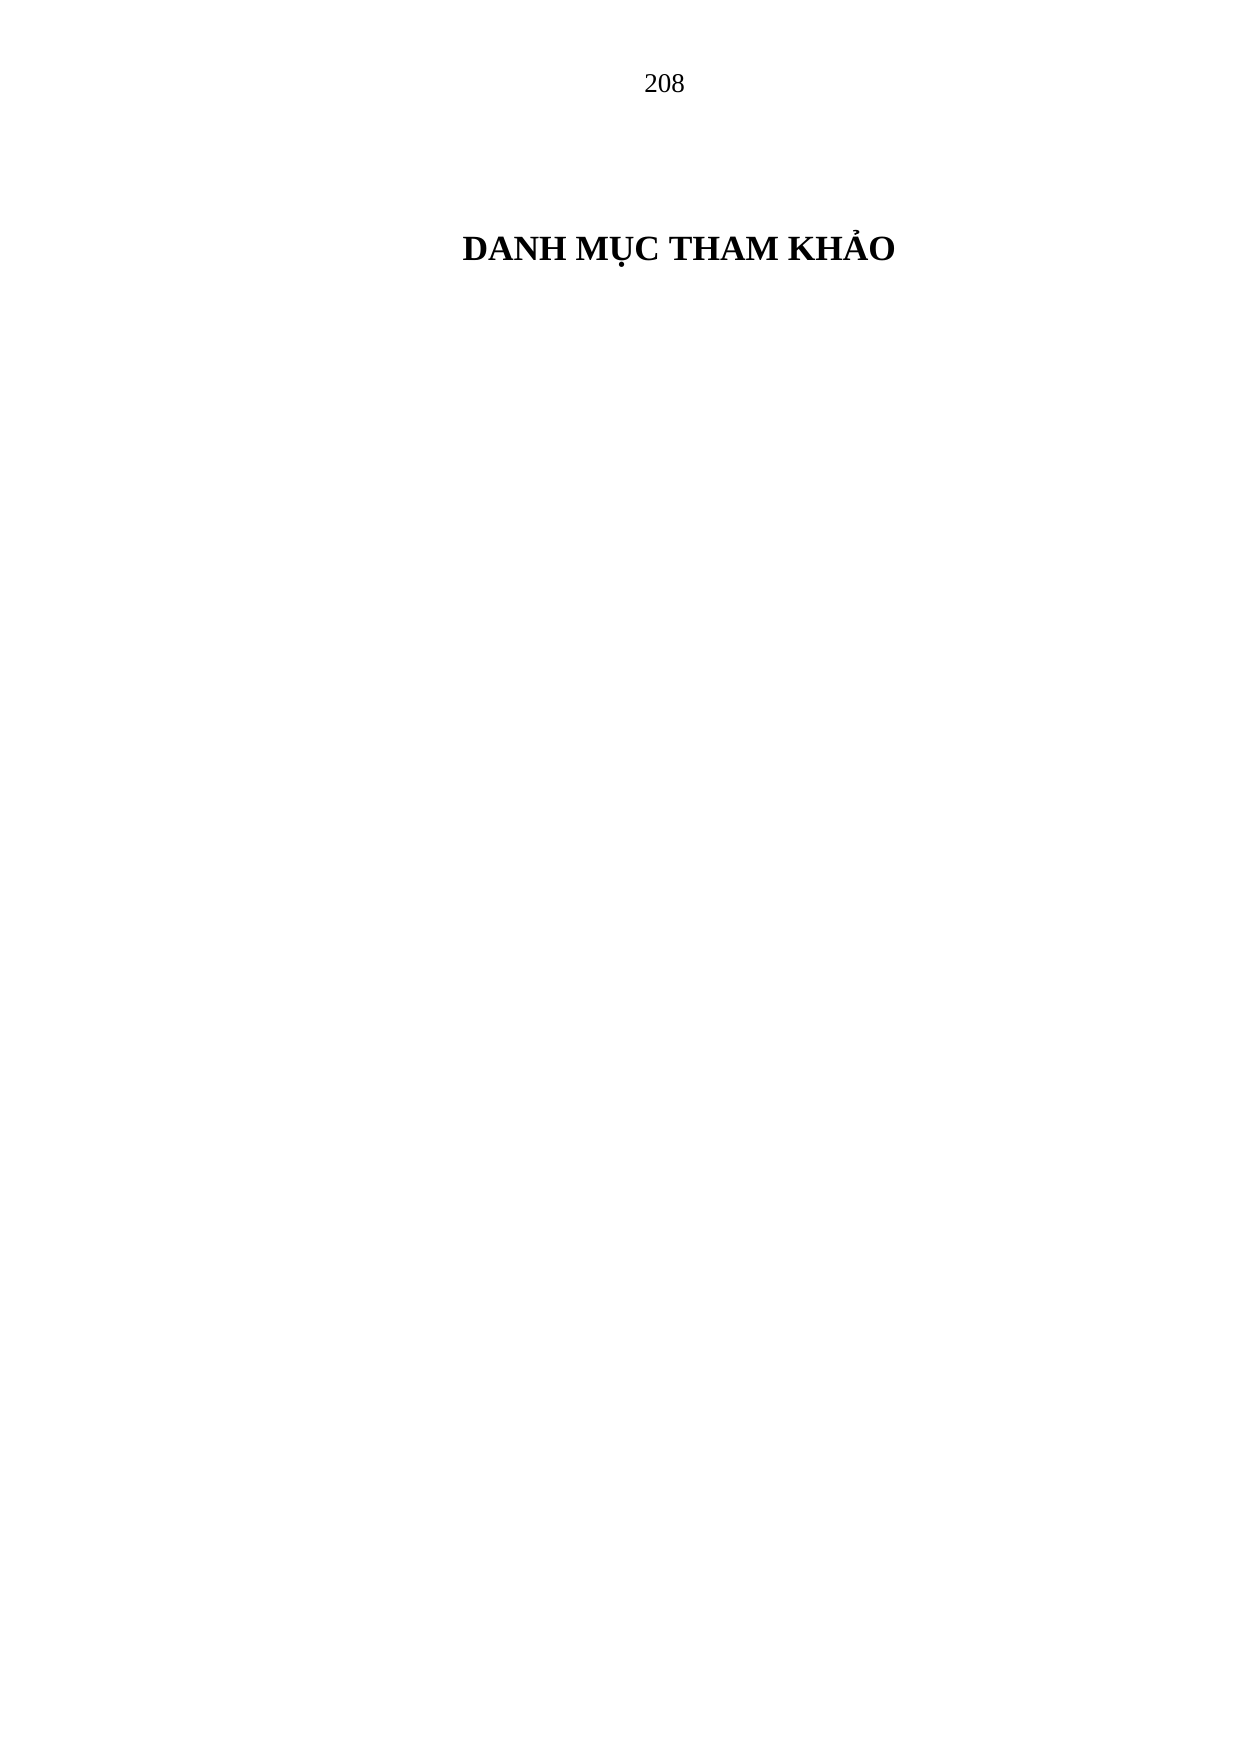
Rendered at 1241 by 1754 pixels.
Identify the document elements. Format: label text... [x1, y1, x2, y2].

subtitle DANH MỤC THAM KHẢO [207, 227, 1152, 268]
